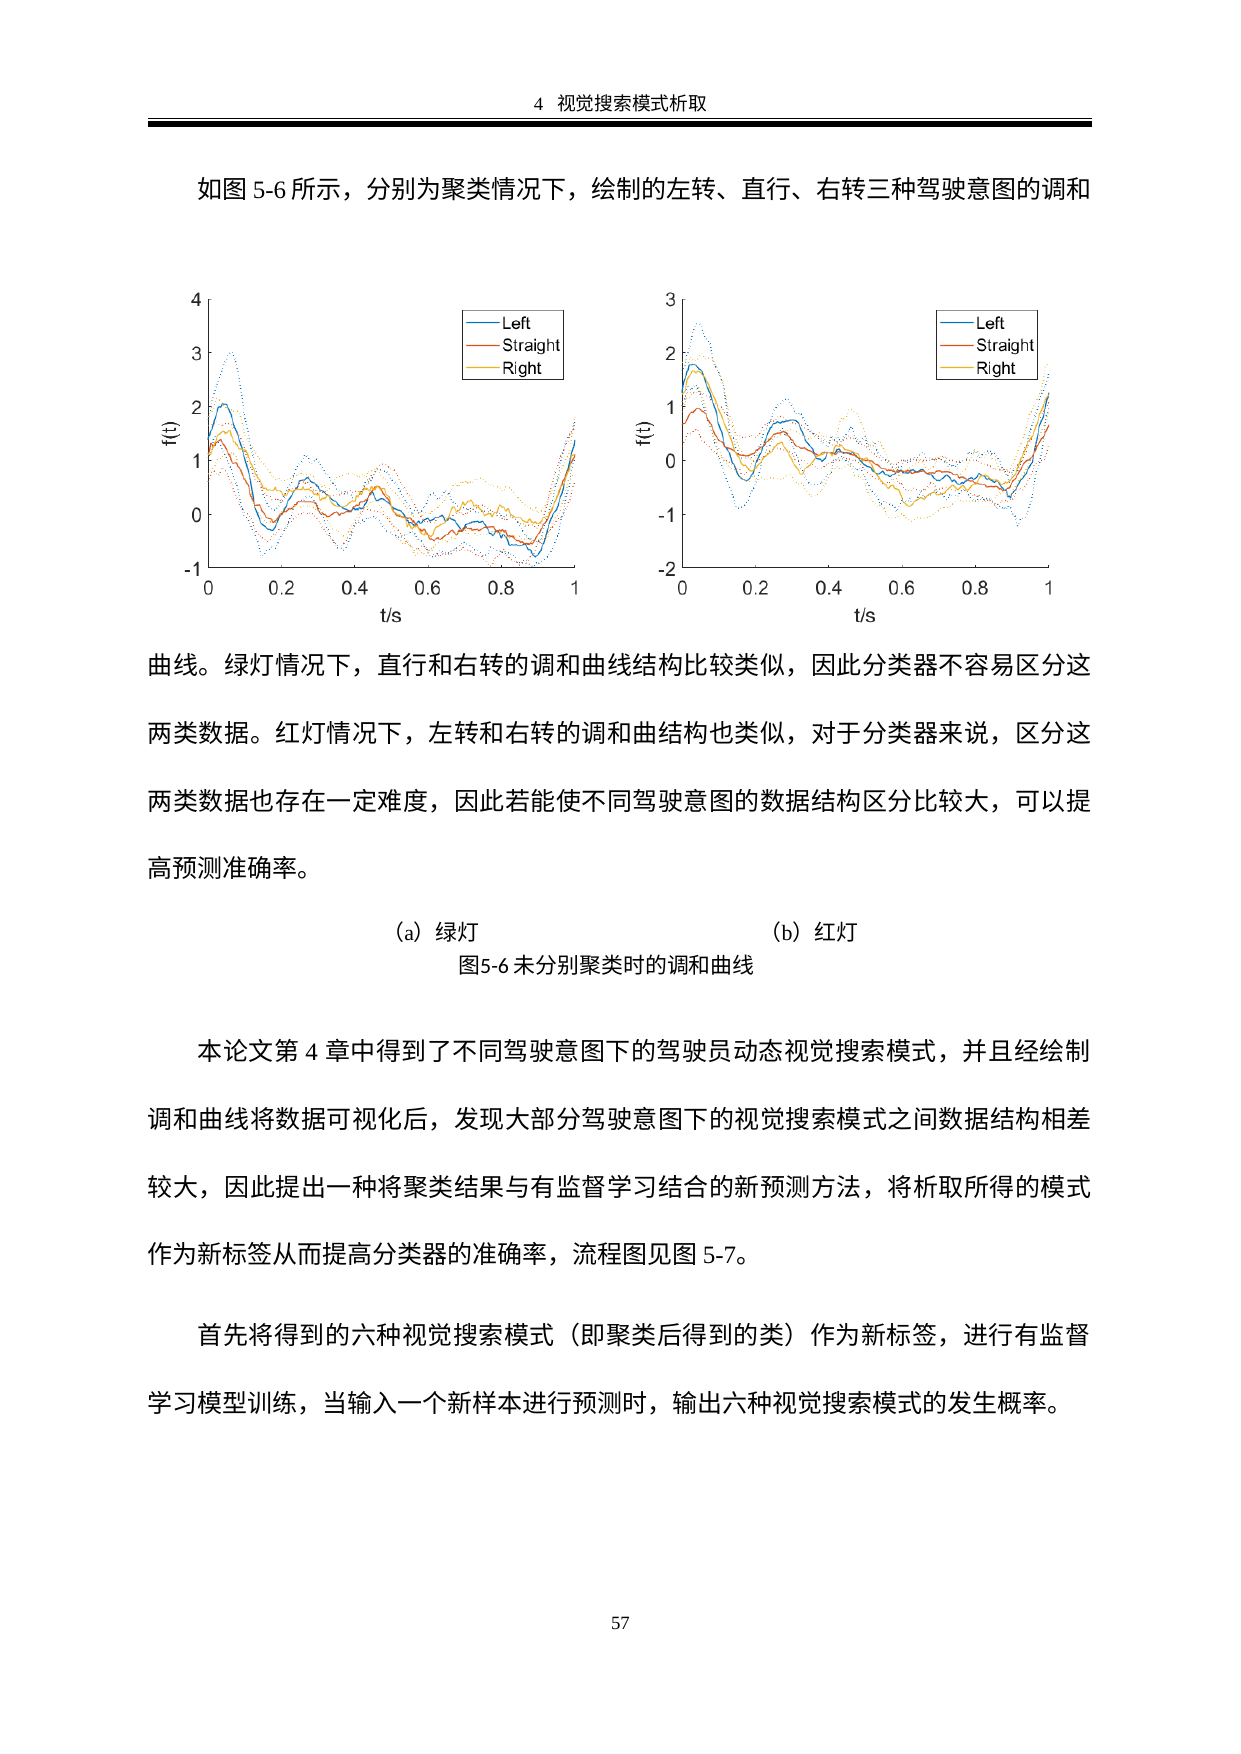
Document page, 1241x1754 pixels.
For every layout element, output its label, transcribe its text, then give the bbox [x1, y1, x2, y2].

text 首先将得到的六种视觉搜索模式（即聚类后得到的类）作为新标签，进行有监督学习模型训练，当输入一个新样本进行预测时，输出六种视觉搜索模式的发生概率。 [148, 1299, 1092, 1435]
text （a）绿灯 （b）红灯 [148, 913, 1092, 947]
picture [146, 272, 619, 627]
text 本论文第4 章中得到了不同驾驶意图下的驾驶员动态视觉搜索模式，并且经绘制调和曲线将数据可视化后，发现大部分驾驶意图下的视觉搜索模式之间数据结构相差较大，因此提出一种将聚类结果与有监督学习结合的新预测方法，将析取所得的模式作为新标签从而提高分类器的准确率，流程图见图5-7。 [148, 1015, 1092, 1287]
picture [620, 272, 1093, 627]
subtitle 未分别聚类时的调和曲线 [148, 947, 1092, 981]
